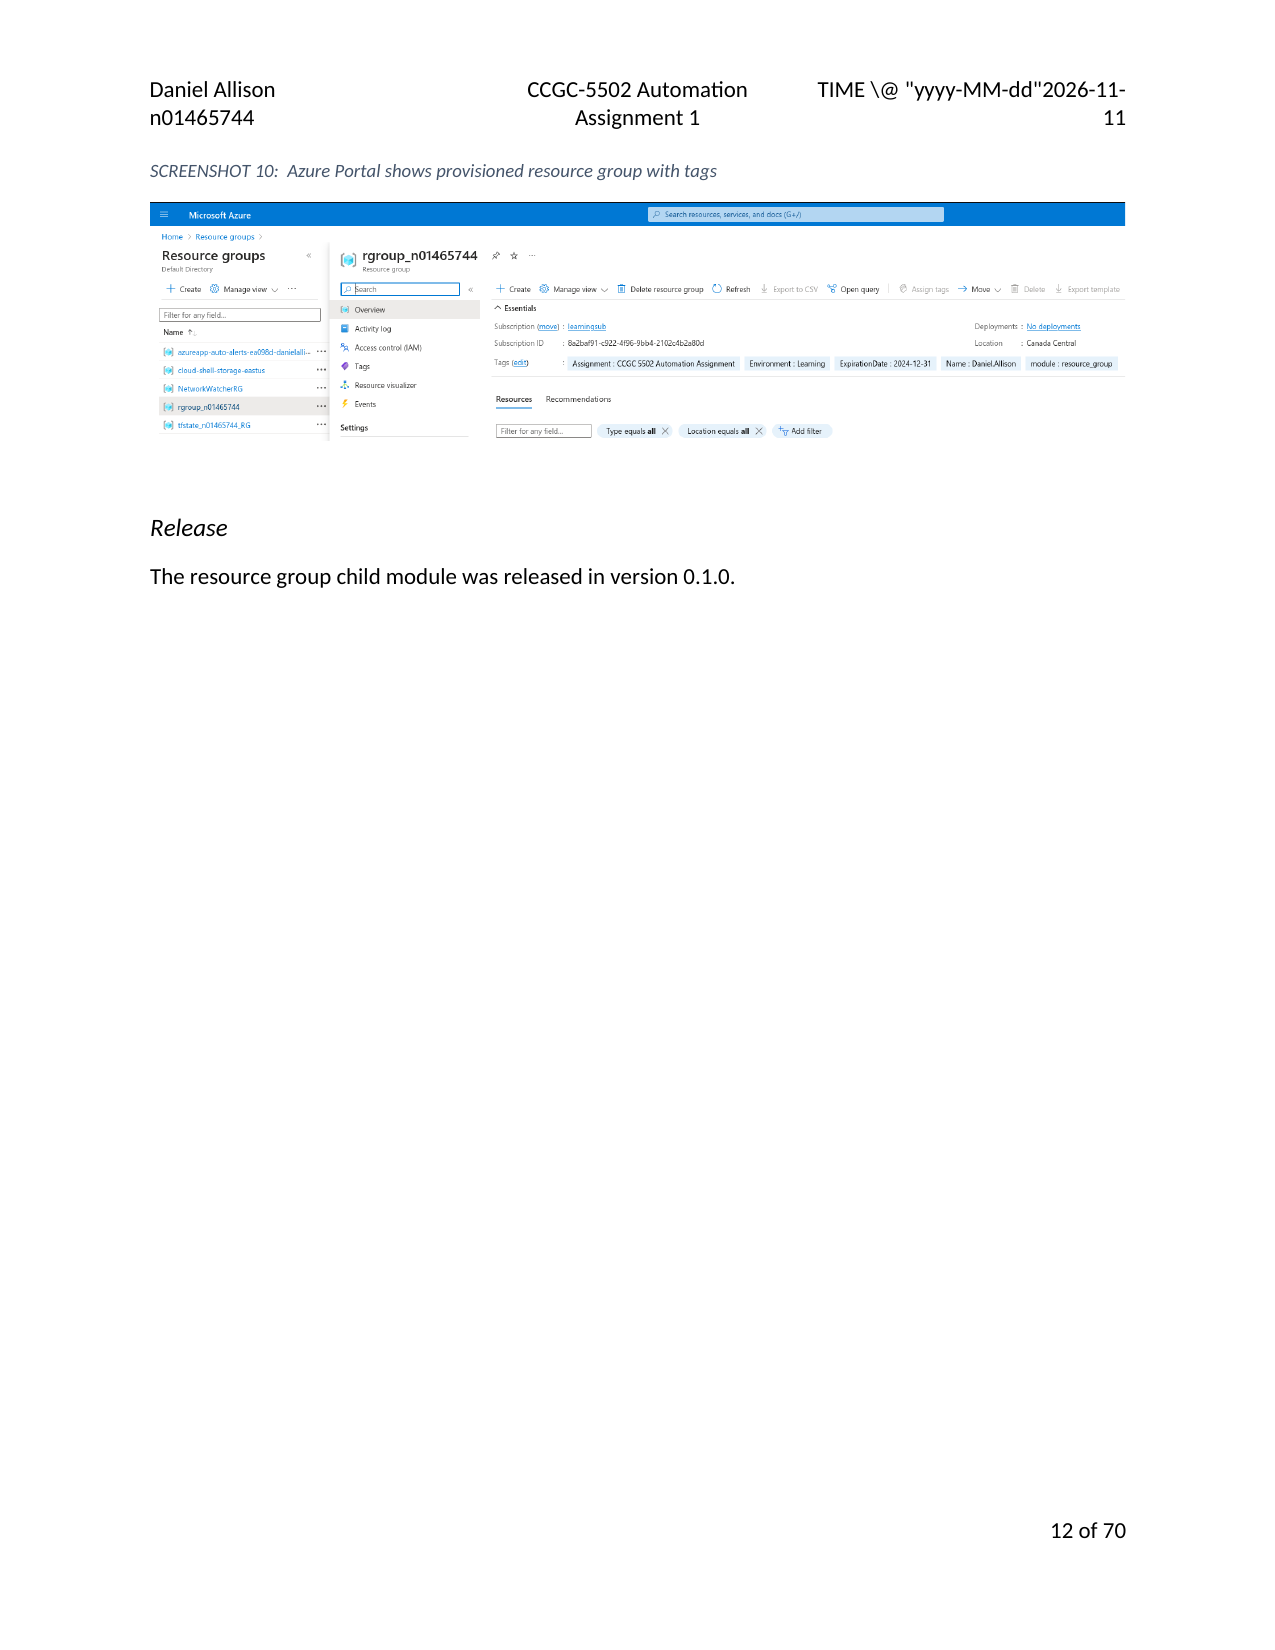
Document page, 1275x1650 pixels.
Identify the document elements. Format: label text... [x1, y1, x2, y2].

text The resource group child module was released in version 0.1.0. [150, 562, 1125, 590]
picture [150, 202, 1125, 441]
text SCREENSHOT 10: Azure Portal shows provisioned resource group with tags [150, 159, 1125, 182]
subtitle Release [150, 512, 1125, 543]
